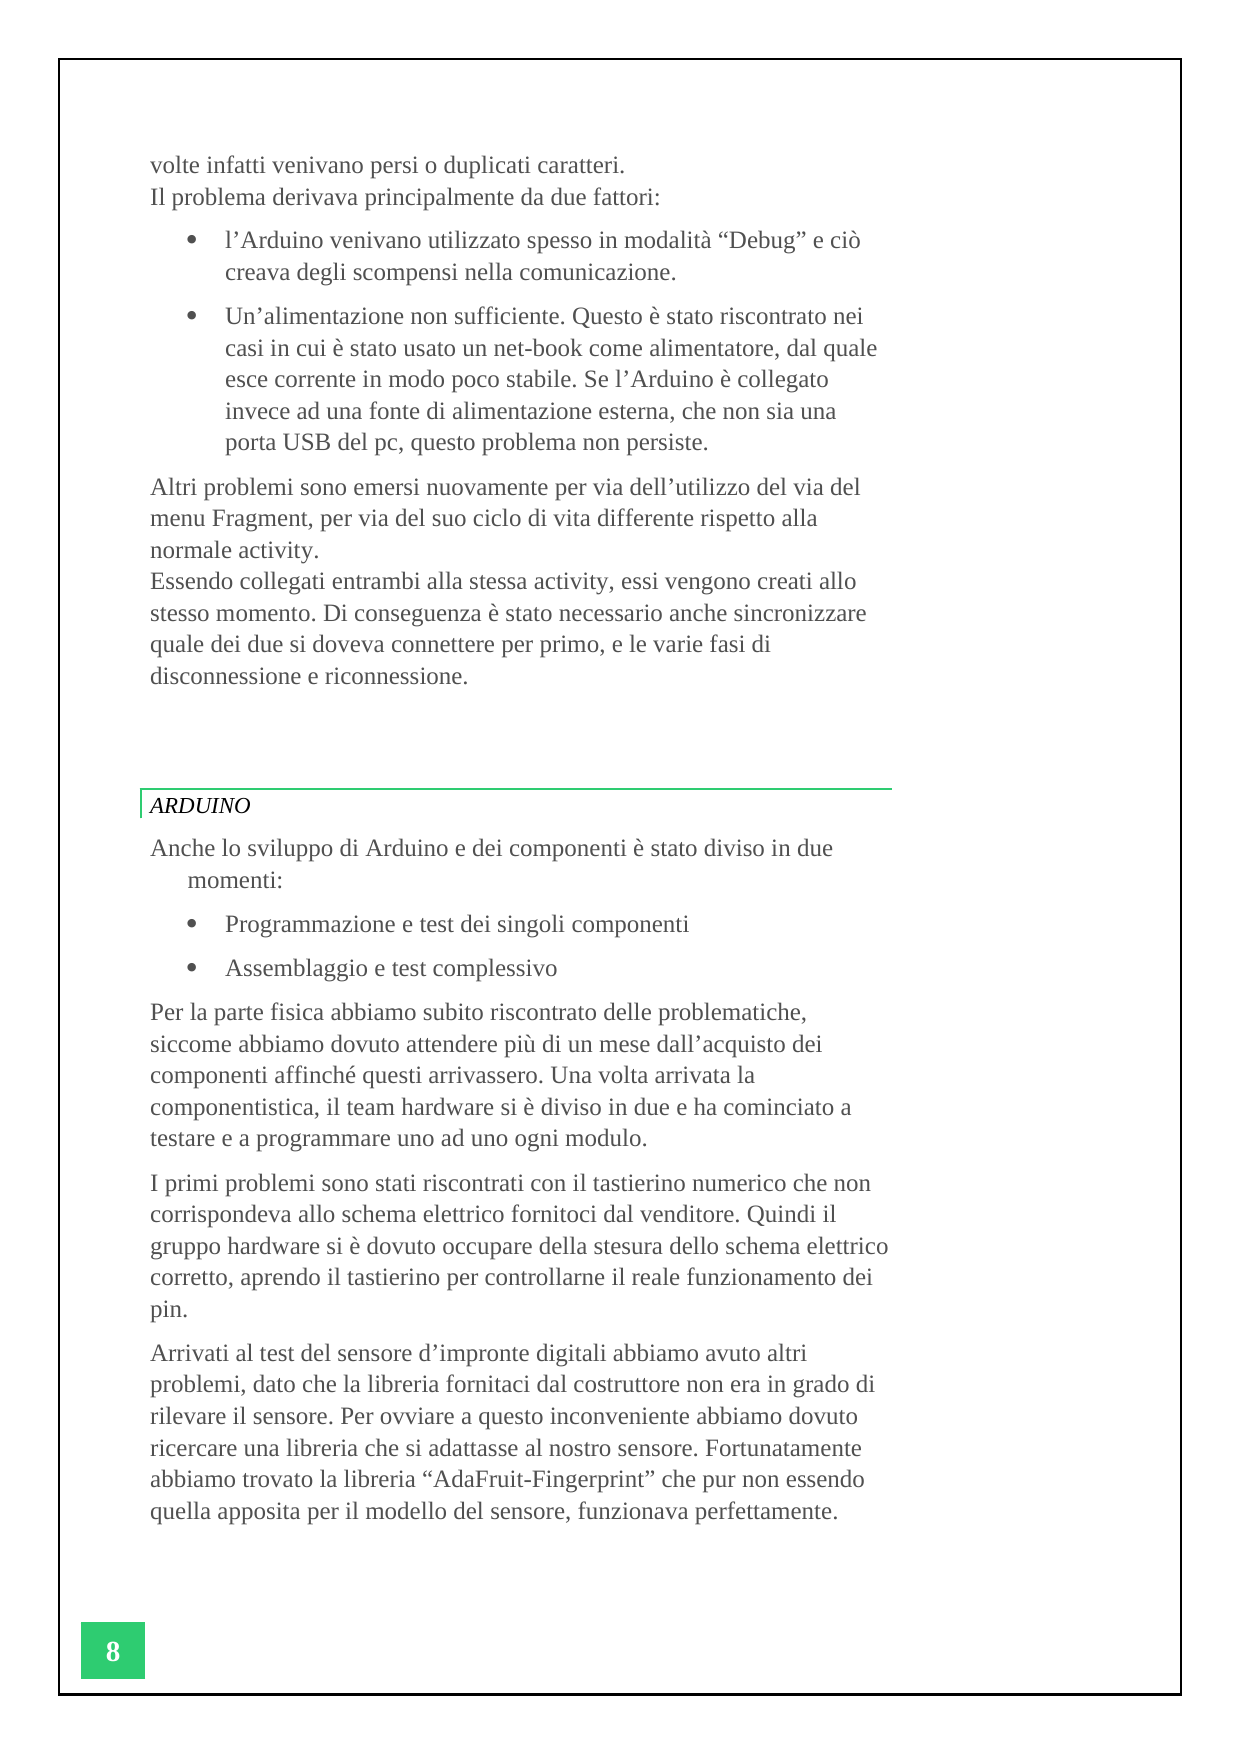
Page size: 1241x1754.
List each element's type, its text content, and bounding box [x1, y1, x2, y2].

list Assemblaggio e test complessivo [187, 953, 892, 982]
list Programmazione e test dei singoli componenti [187, 909, 892, 938]
list Arrivati al test del sensore d’impronte digitali abbiamo avuto altri problemi, dato che la libreria fornitaci dal costruttore non era in grado di rilevare il sensore. Per ovviare a questo inconveniente abbiamo dovuto ricercare una libreria che si adattasse al nostro sensore. Fortunatamente abbiamo trovato la libreria “AdaFruit-Fingerprint” che pur non essendo quella apposita per il modello del sensore, funzionava perfettamente. [150, 1338, 892, 1524]
list Un’alimentazione non sufficiente. Questo è stato riscontrato nei casi in cui è stato usato un net-book come alimentatore, dal quale esce corrente in modo poco stabile. Se l’Arduino è collegato invece ad una fonte di alimentazione esterna, che non sia una porta USB del pc, questo problema non persiste. [187, 301, 892, 456]
list l’Arduino venivano utilizzato spesso in modalità “Debug” e ciò creava degli scompensi nella comunicazione. [187, 226, 892, 286]
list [150, 150, 892, 210]
text arduino [142, 790, 892, 818]
list Per la parte fisica abbiamo subito riscontrato delle problematiche, siccome abbiamo dovuto attendere più di un mese dall’acquisto dei componenti affinché questi arrivassero. Una volta arrivata la componentistica, il team hardware si è diviso in due e ha cominciato a testare e a programmare uno ad uno ogni modulo. [150, 997, 892, 1152]
list I primi problemi sono stati riscontrati con il tastierino numerico che non corrispondeva allo schema elettrico fornitoci dal venditore. Quindi il gruppo hardware si è dovuto occupare della stesura dello schema elettrico corretto, aprendo il tastierino per controllarne il reale funzionamento dei pin. [150, 1168, 892, 1323]
list Anche lo sviluppo di Arduino e dei componenti è stato diviso in due momenti: [150, 833, 892, 894]
list Altri problemi sono emersi nuovamente per via dell’utilizzo del via del menu Fragment, per via del suo ciclo di vita differente rispetto alla normale activity. Essendo collegati entrambi alla stessa activity, essi vengono creati allo stesso momento. Di conseguenza è stato necessario anche sincronizzare quale dei due si doveva connettere per primo, e le varie fasi di disconnessione e riconnessione. [150, 472, 892, 690]
